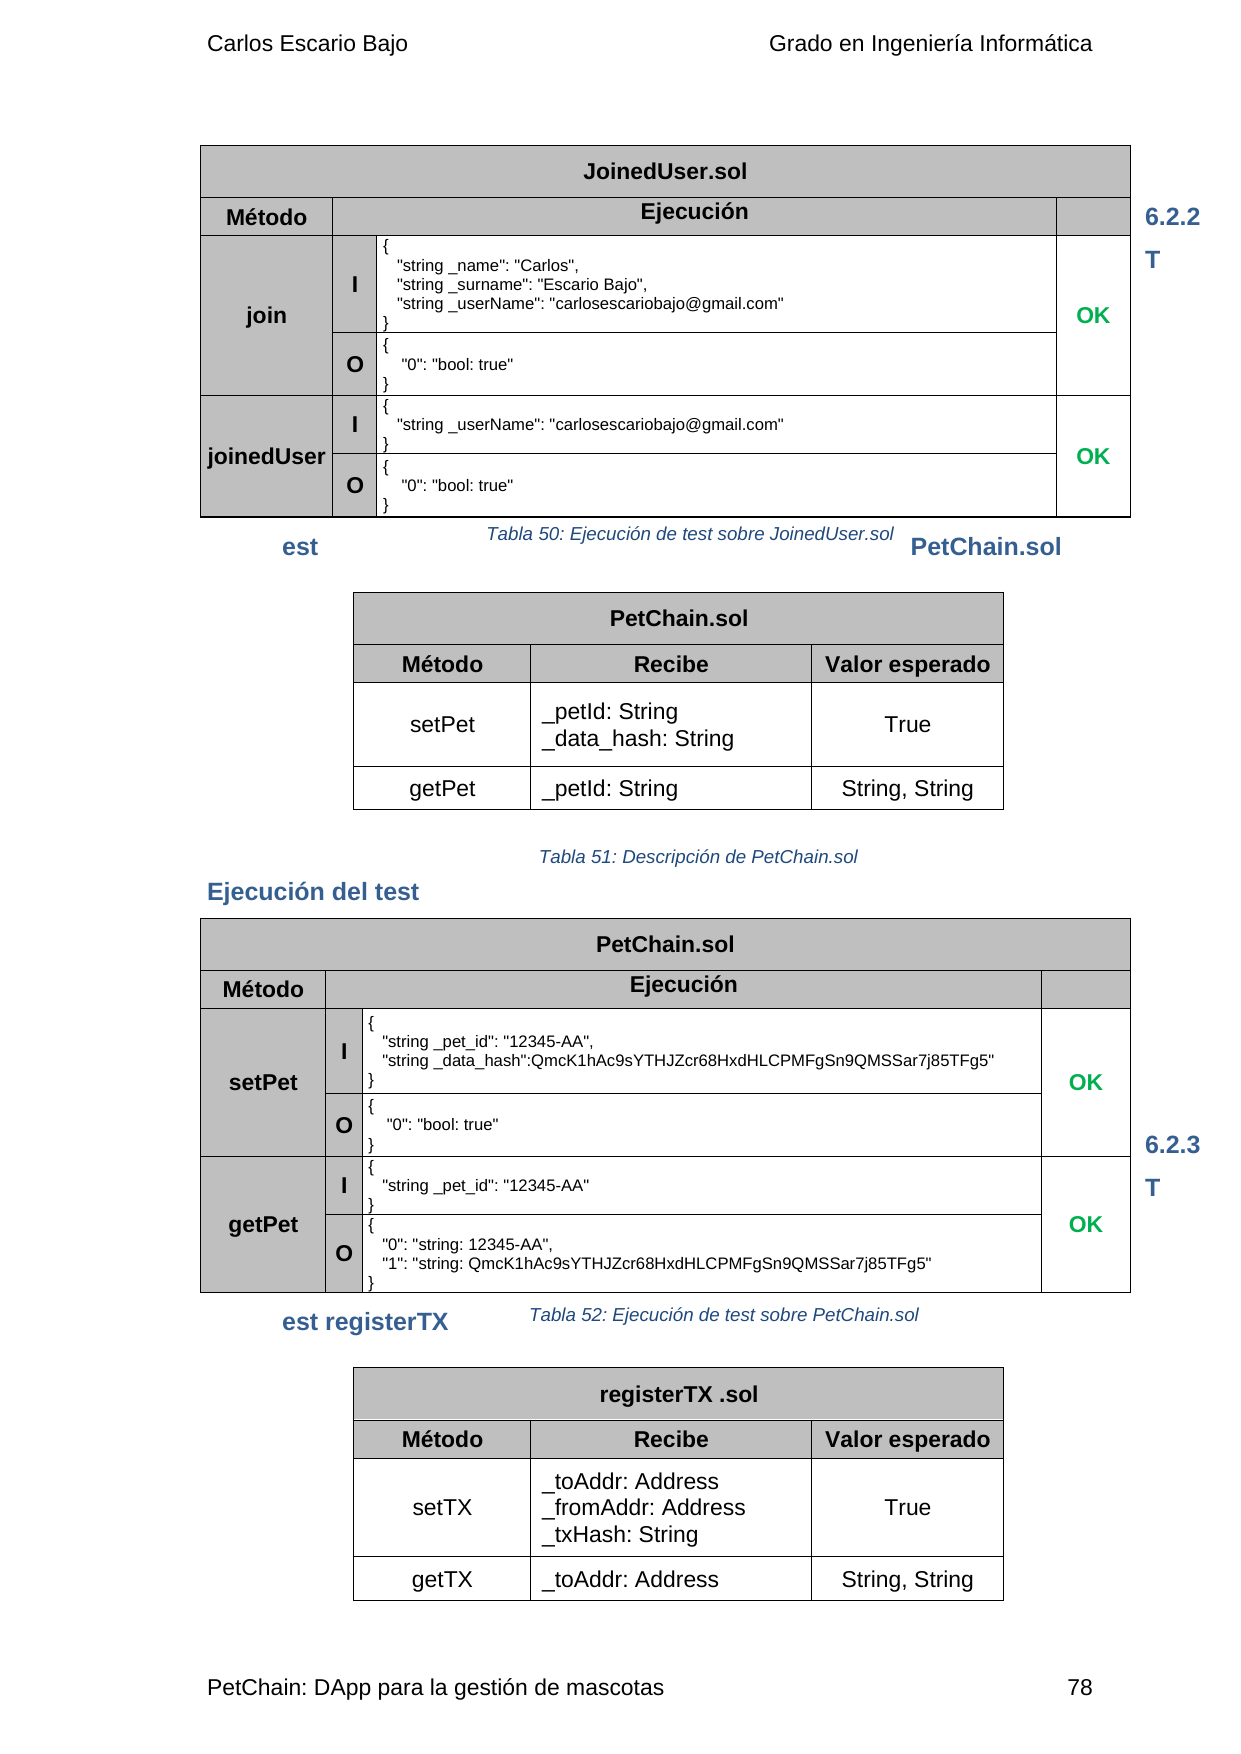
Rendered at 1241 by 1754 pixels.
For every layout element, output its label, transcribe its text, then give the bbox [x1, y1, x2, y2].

table_cell _toAddr: Address _fromAddr: Address _txHash: String [531, 1459, 811, 1556]
table_cell OK [1042, 1157, 1130, 1292]
table_cell { "0": "bool: true" } [377, 333, 1056, 395]
subtitle Test registerTX [207, 1130, 1152, 1336]
table_header PetChain.sol [354, 593, 1003, 644]
table_cell Valor esperado [812, 645, 1003, 682]
table_cell { "0": "bool: true" } [363, 1094, 1041, 1156]
table_cell I [326, 1009, 362, 1093]
table_cell OK [1057, 236, 1130, 395]
table_cell setPet [354, 683, 530, 766]
table_cell I [333, 236, 376, 332]
table_cell { "string _name": "Carlos", "string _surname": "Escario Bajo", "string _userName": "carlosescariobajo@gmail.com" } [377, 236, 1056, 332]
table_cell I [333, 396, 376, 453]
table_cell O [333, 333, 376, 395]
table_cell String, String [812, 767, 1003, 809]
table_cell _petId: String _data_hash: String [531, 683, 811, 766]
table_cell I [326, 1157, 362, 1214]
table_cell String, String [812, 1557, 1003, 1600]
table_cell join [201, 236, 332, 395]
table_cell getTX [354, 1557, 530, 1600]
table_cell OK [1057, 396, 1130, 516]
table_cell _toAddr: Address [531, 1557, 811, 1600]
table_cell Recibe [531, 645, 811, 682]
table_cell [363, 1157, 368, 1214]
table_cell O [333, 454, 376, 516]
text Ejecución del test [207, 877, 1152, 906]
table_cell Método [201, 971, 325, 1008]
table_cell _petId: String [531, 767, 811, 809]
table_cell Método [354, 645, 530, 682]
table_cell { "0": "bool: true" } [377, 454, 1056, 516]
table_cell OK [1042, 1009, 1130, 1156]
subtitle Test PetChain.sol [207, 201, 1152, 561]
table_cell { "string _userName": "carlosescariobajo@gmail.com" } [388, 396, 1056, 453]
table_cell [1042, 971, 1130, 1008]
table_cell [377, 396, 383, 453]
table_cell Método [201, 198, 332, 235]
table_cell Método [354, 1421, 530, 1458]
table_header PetChain.sol [201, 919, 1130, 970]
table_cell O [326, 1094, 362, 1156]
table_cell joinedUser [201, 396, 332, 516]
table_cell { "string _pet_id": "12345-AA", "string _data_hash":QmcK1hAc9sYTHJZcr68HxdHLCPMFgSn9QMSSar7j85TFg5" } [363, 1009, 1041, 1093]
table_cell setTX [354, 1459, 530, 1556]
table_cell Valor esperado [812, 1421, 1003, 1458]
table_cell setPet [201, 1009, 325, 1156]
table_cell True [812, 1459, 1003, 1556]
table_cell Recibe [531, 1421, 811, 1458]
table_cell True [812, 683, 1003, 766]
table_cell [1057, 198, 1130, 235]
table_cell { "0": "string: 12345-AA", "1": "string: QmcK1hAc9sYTHJZcr68HxdHLCPMFgSn9QMSSar7j85TFg5" } [363, 1215, 1041, 1292]
table_header JoinedUser.sol [201, 146, 1130, 197]
table_cell getPet [354, 767, 530, 809]
table_cell getPet [201, 1157, 325, 1292]
table_cell O [326, 1215, 362, 1292]
table_cell Ejecución [326, 971, 1041, 1008]
table_header registerTX .sol [354, 1368, 1003, 1419]
table_cell Ejecución [333, 198, 1056, 235]
table_cell { "string _pet_id": "12345-AA" } [374, 1157, 1041, 1214]
